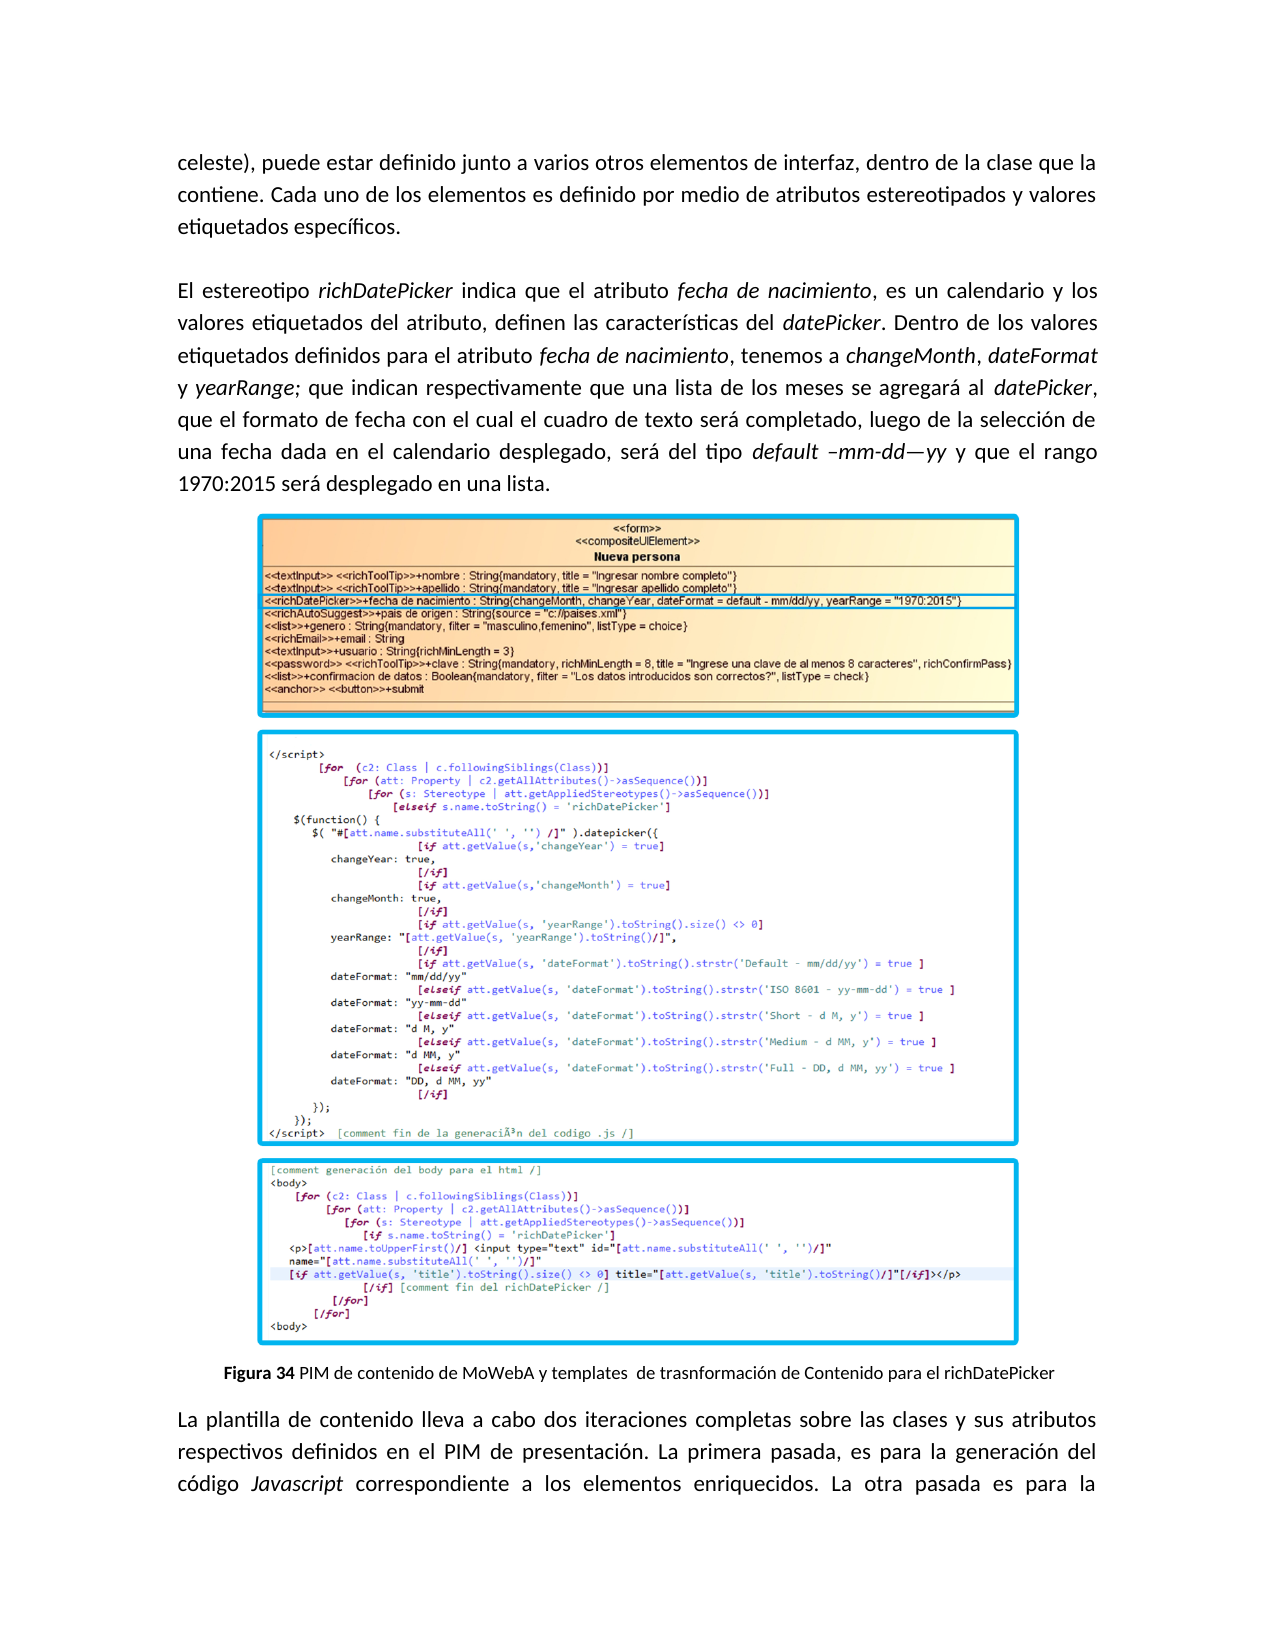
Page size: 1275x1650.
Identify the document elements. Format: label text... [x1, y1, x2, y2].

text El estereotipo richDatePicker indica que el atributo fecha de nacimiento, es un calendario y los valores etiquetados del atributo, definen las características del datePicker. Dentro de los valores etiquetados definidos para el atributo fecha de nacimiento, tenemos a changeMonth, dateFormat y yearRange; que indican respectivamente que una lista de los meses se agregará al datePicker, que el formato de fecha con el cual el cuadro de texto será completado, luego de la selección de una fecha dada en el calendario desplegado, será del tipo default –mm-dd—yy y que el rango 1970:2015 será desplegado en una lista. [177, 276, 1098, 497]
picture [247, 501, 1028, 1358]
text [177, 1405, 1098, 1498]
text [177, 148, 1098, 240]
